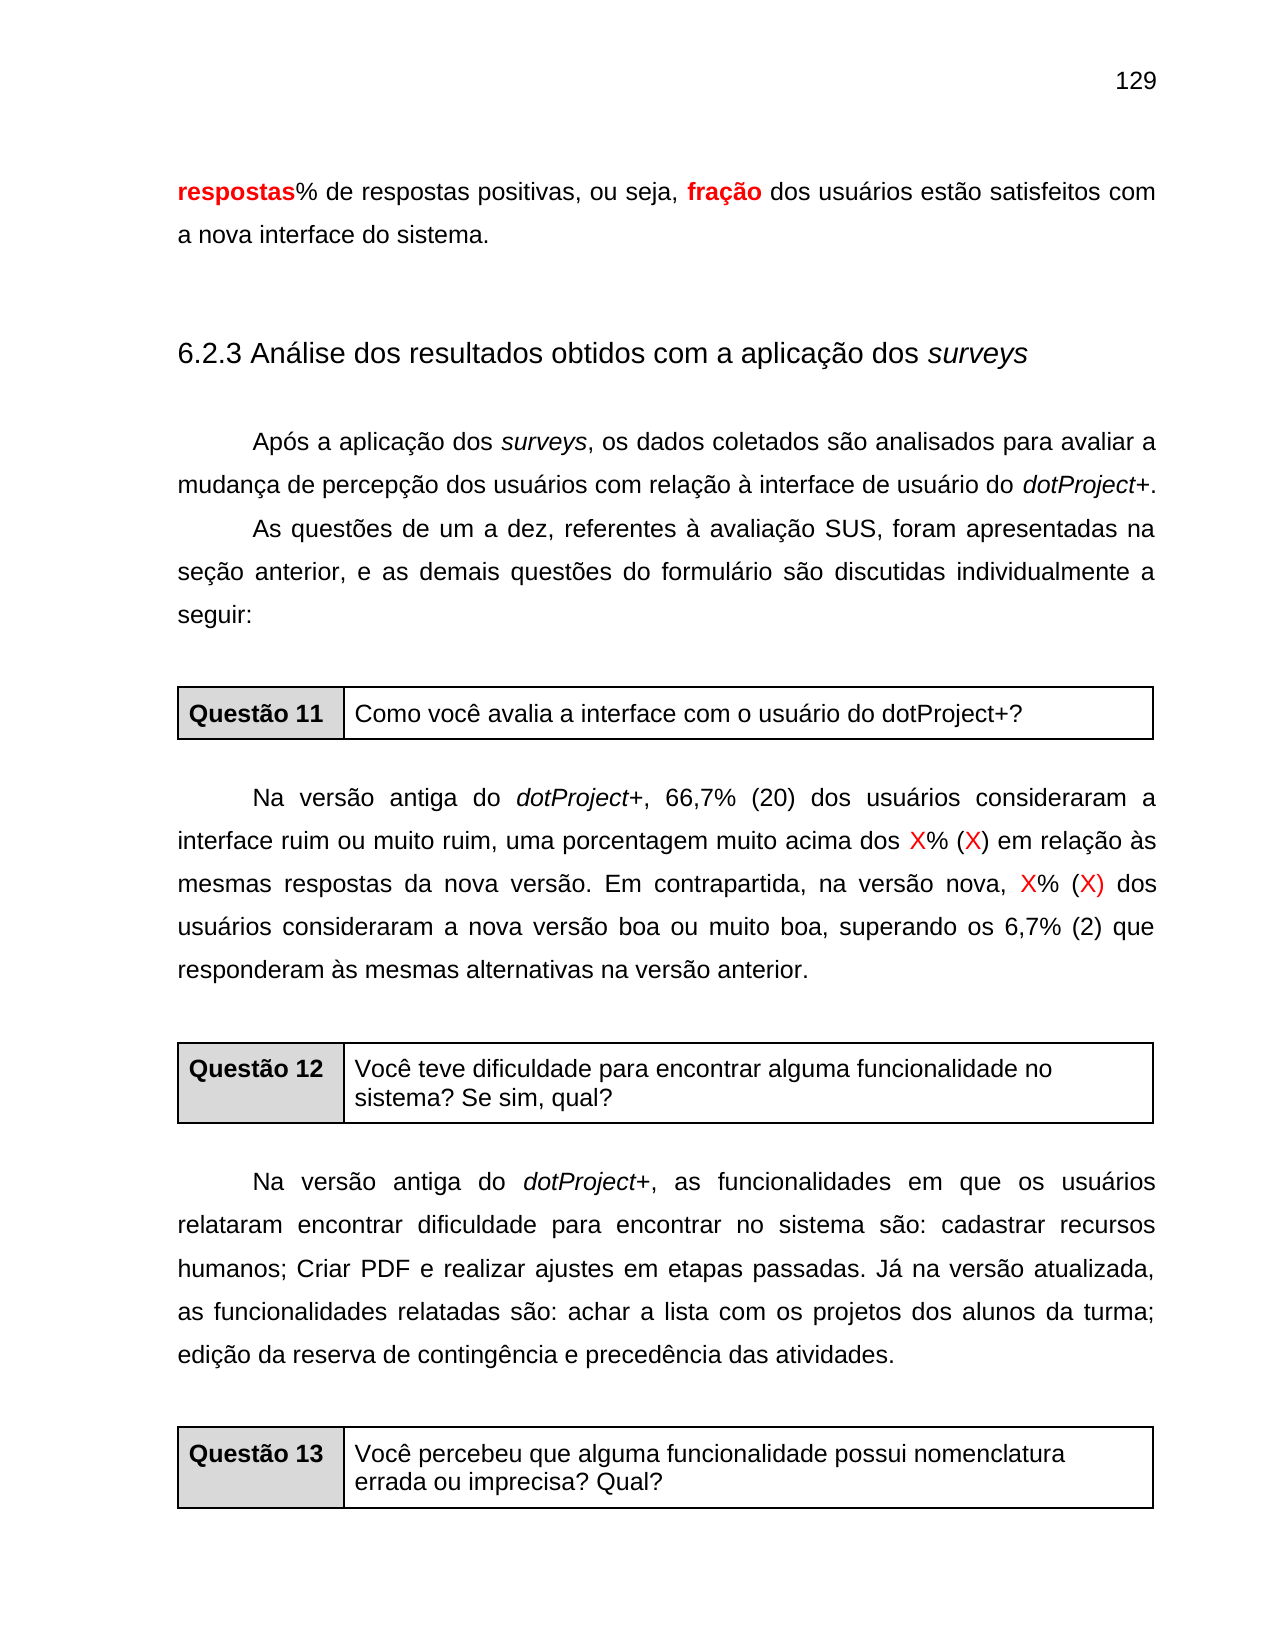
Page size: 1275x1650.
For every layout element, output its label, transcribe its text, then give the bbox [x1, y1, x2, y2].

table_header Questão 11 [179, 688, 343, 738]
text Na versão antiga do dotProject+, 66,7% (20) dos usuários consideraram a interface ruim ou muito ruim, uma porcentagem muito acima dos X% (X) em relação às mesmas respostas da nova versão. Em contrapartida, na versão nova, X% (X) dos usuários consideraram a nova versão boa ou muito boa, superando os 6,7% (2) que responderam às mesmas alternativas na versão anterior. [177, 783, 1157, 984]
table_header Questão 13 [179, 1428, 343, 1507]
table_header Questão 12 [179, 1044, 343, 1122]
table_header Você teve dificuldade para encontrar alguma funcionalidade no sistema? Se sim, qual? [345, 1044, 1152, 1122]
text Na versão antiga do dotProject+, as funcionalidades em que os usuários relataram encontrar dificuldade para encontrar no sistema são: cadastrar recursos humanos; Criar PDF e realizar ajustes em etapas passadas. Já na versão atualizada, as funcionalidades relatadas são: achar a lista com os projetos dos alunos da turma; edição da reserva de contingência e precedência das atividades. [177, 1167, 1157, 1369]
subtitle 6.2.3 Análise dos resultados obtidos com a aplicação dos surveys [177, 336, 1157, 369]
table_header Como você avalia a interface com o usuário do dotProject+? [345, 688, 1152, 738]
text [177, 177, 1157, 249]
table_header Você percebeu que alguma funcionalidade possui nomenclatura errada ou imprecisa? Qual? [345, 1428, 1152, 1507]
text Após a aplicação dos surveys, os dados coletados são analisados para avaliar a mudança de percepção dos usuários com relação à interface de usuário do dotProject+. As questões de um a dez, referentes à avaliação SUS, foram apresentadas na seção anterior, e as demais questões do formulário são discutidas individualmente a seguir: [177, 427, 1157, 629]
